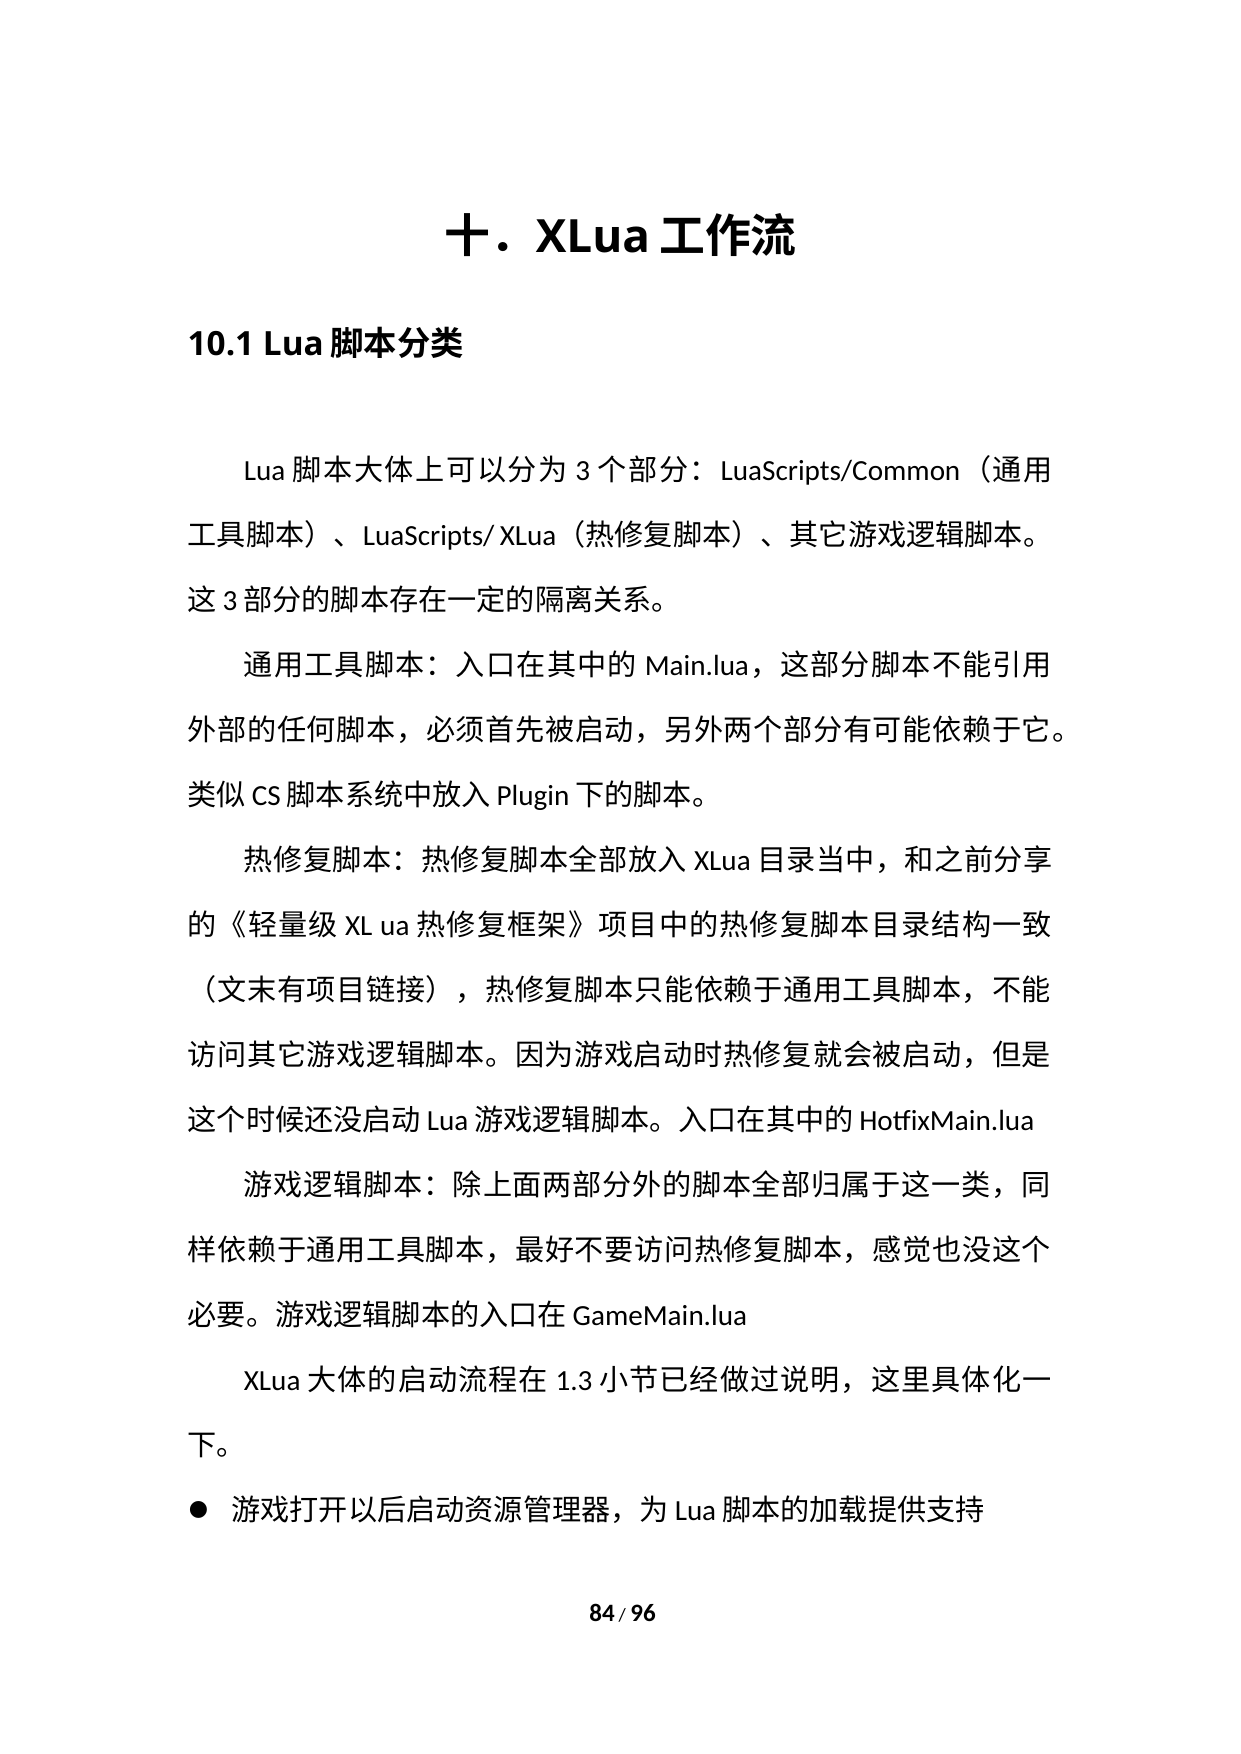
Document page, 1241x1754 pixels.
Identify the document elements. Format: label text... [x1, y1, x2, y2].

subtitle 十．XLua工作流 [187, 183, 1053, 281]
text Lua脚本大体上可以分为3个部分：LuaScripts/Common（通用工具脚本）、LuaScripts/ XLua（热修复脚本）、其它游戏逻辑脚本。这3部分的脚本存在一定的隔离关系。 [187, 436, 1053, 631]
text XLua大体的启动流程在1.3小节已经做过说明，这里具体化一下。 [187, 1346, 1053, 1476]
list 游戏打开以后启动资源管理器，为Lua脚本的加载提供支持 [187, 1476, 1053, 1541]
subtitle 10.1 Lua脚本分类 [187, 308, 1053, 373]
text 通用工具脚本：入口在其中的Main.lua，这部分脚本不能引用外部的任何脚本，必须首先被启动，另外两个部分有可能依赖于它。类似CS脚本系统中放入Plugin下的脚本。 [187, 631, 1053, 826]
text 游戏逻辑脚本：除上面两部分外的脚本全部归属于这一类，同样依赖于通用工具脚本，最好不要访问热修复脚本，感觉也没这个必要。游戏逻辑脚本的入口在GameMain.lua [187, 1151, 1053, 1346]
text 热修复脚本：热修复脚本全部放入XLua目录当中，和之前分享的《轻量级XL ua热修复框架》项目中的热修复脚本目录结构一致（文末有项目链接），热修复脚本只能依赖于通用工具脚本，不能访问其它游戏逻辑脚本。因为游戏启动时热修复就会被启动，但是这个时候还没启动Lua游戏逻辑脚本。入口在其中的HotfixMain.lua [187, 826, 1053, 1151]
